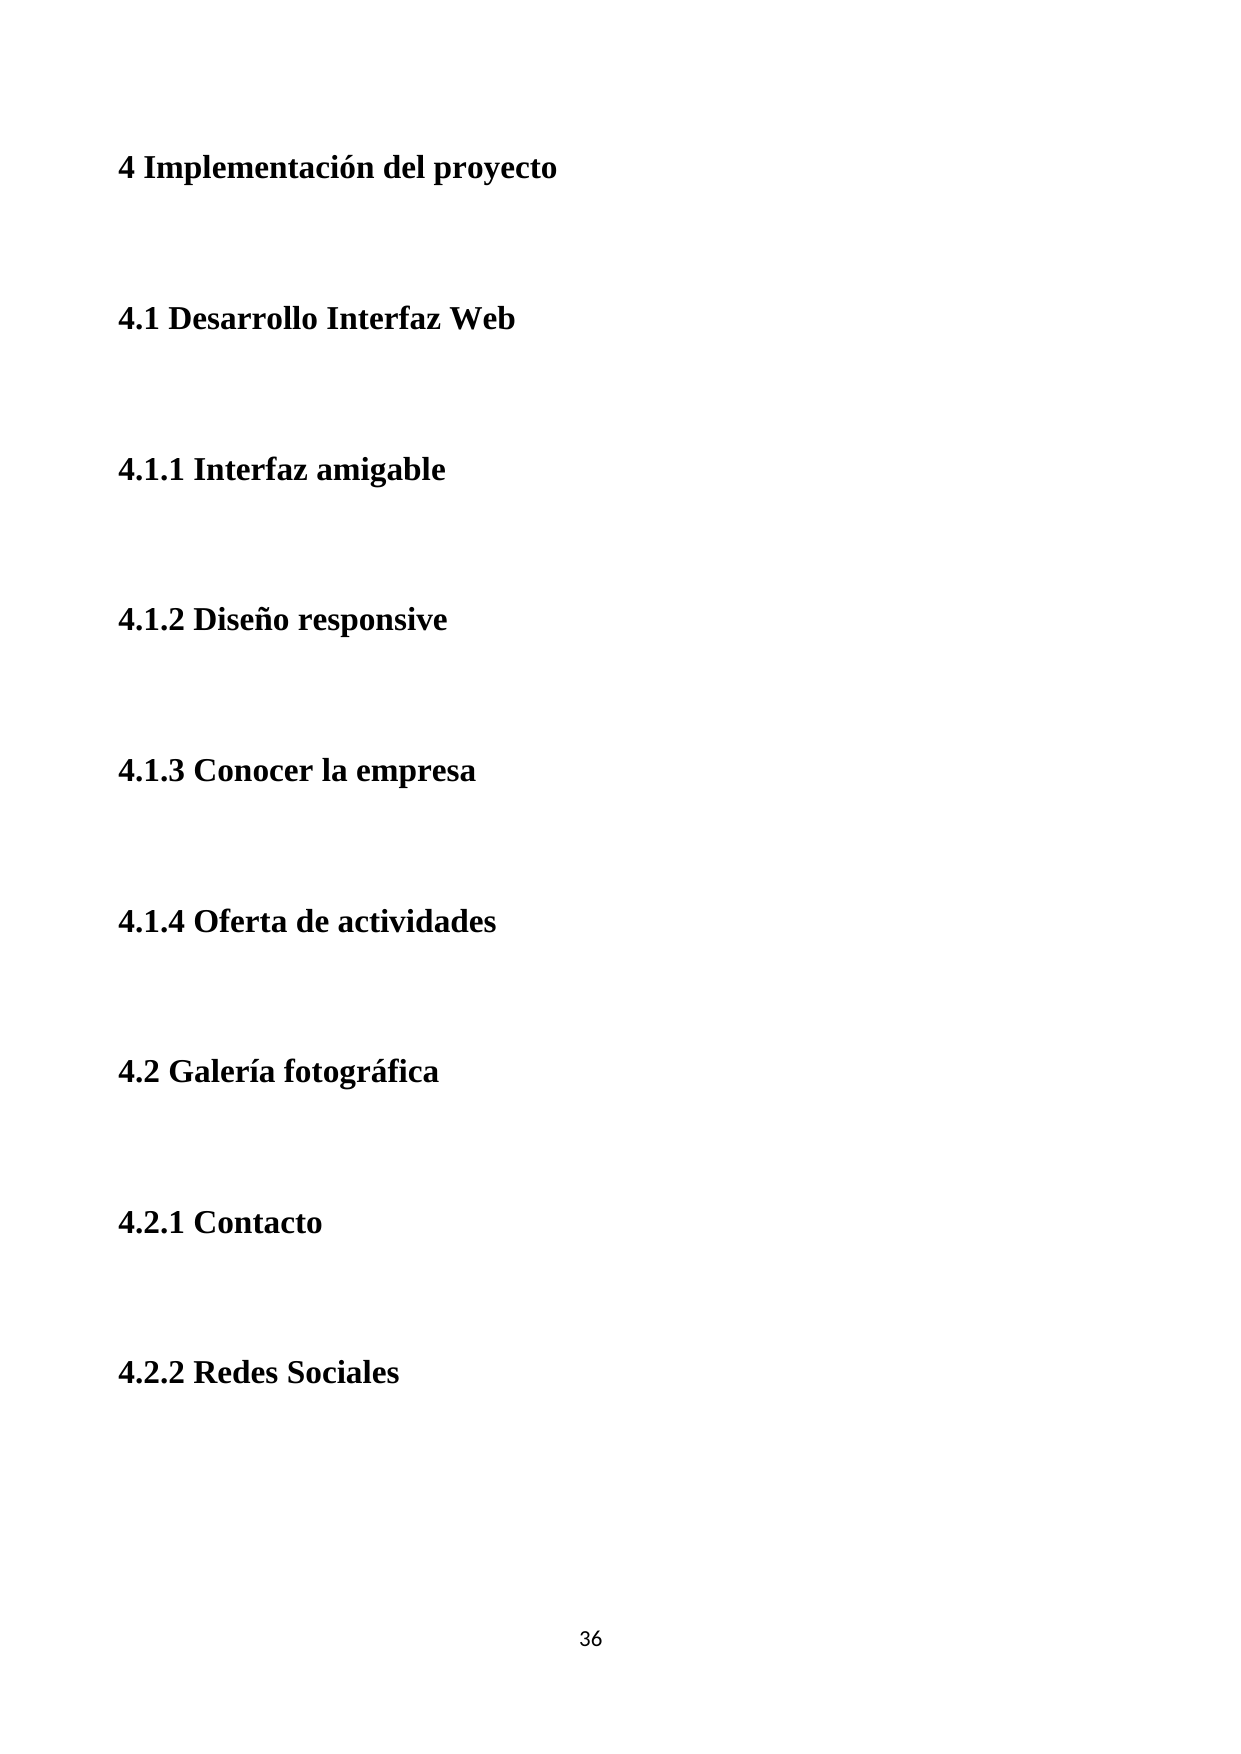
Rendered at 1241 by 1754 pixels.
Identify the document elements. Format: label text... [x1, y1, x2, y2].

text 4.1.3 Conocer la empresa [118, 750, 1063, 788]
text 4.2.1 Contacto [118, 1202, 1063, 1240]
text 4.1.2 Diseño responsive [118, 599, 1063, 638]
text 4.1.4 Oferta de actividades [118, 901, 1063, 939]
text 4.2.2 Redes Sociales [118, 1353, 1063, 1391]
text 4.1.1 Interfaz amigable [118, 449, 1063, 487]
text 4 Implementación del proyecto [118, 148, 1063, 186]
text 4.1 Desarrollo Interfaz Web [118, 298, 1063, 337]
text 4.2 Galería fotográfica [118, 1051, 1063, 1090]
